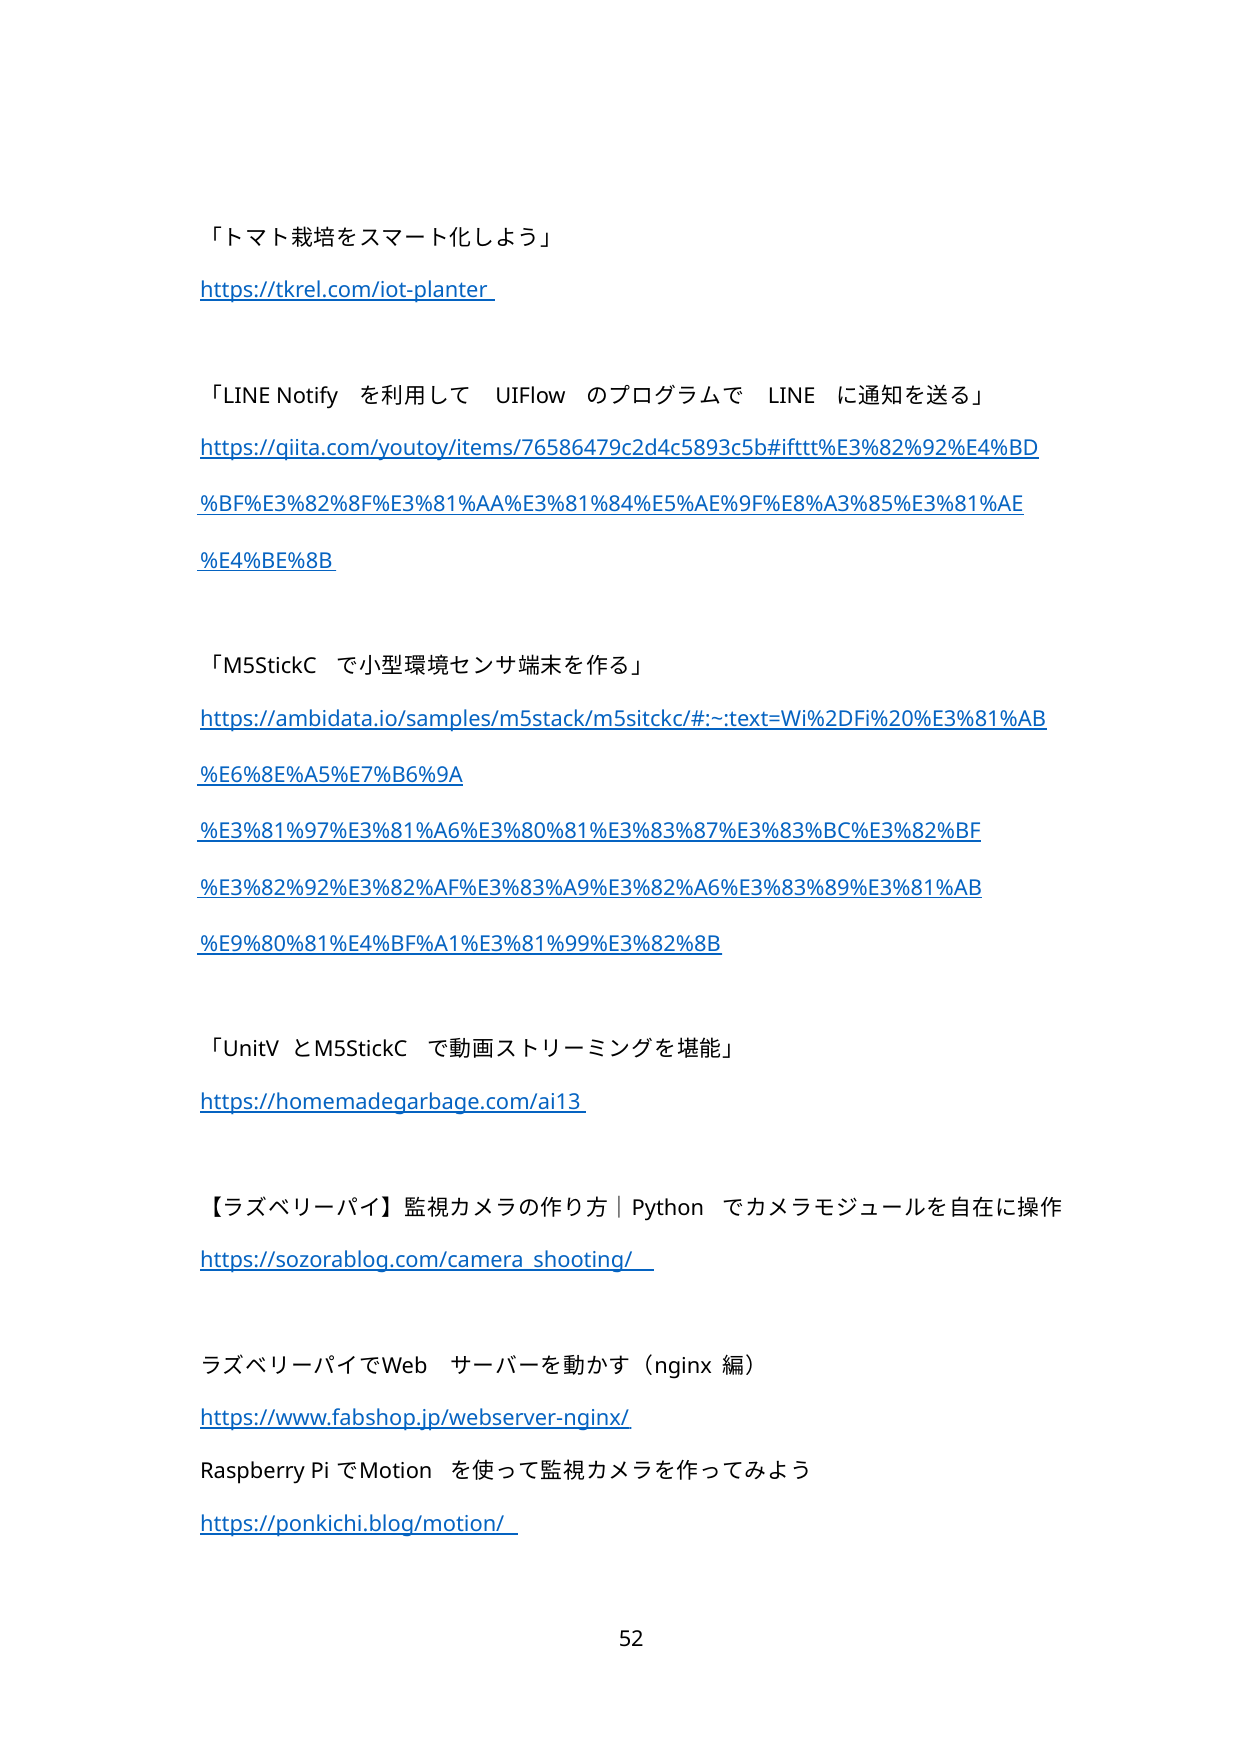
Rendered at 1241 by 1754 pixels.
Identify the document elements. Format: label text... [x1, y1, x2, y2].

text https://ponkichi.blog/motion/ [177, 1504, 1063, 1541]
text https://homemadegarbage.com/ai13 [177, 1082, 1063, 1119]
text ラズベリーパイでWebサーバーを動かす（nginx編） [177, 1345, 1063, 1382]
text 「M5StickCで小型環境センサ端末を作る」 [177, 646, 1063, 683]
text https://tkrel.com/iot-planter [177, 270, 1063, 308]
text https://sozorablog.com/camera_shooting/ [177, 1240, 1063, 1278]
text https://www.fabshop.jp/webserver-nginx/ [177, 1398, 1063, 1436]
text 「トマト栽培をスマート化しよう」 [177, 217, 1063, 254]
text 「LINE Notify を利用して UIFlow のプログラムで LINE に通知を送る」 [177, 375, 1063, 412]
text https://ambidata.io/samples/m5stack/m5sitckc/#:~:text=Wi%2DFi%20%E3%81%AB%E6%8E%A5%E7%B6%9A%E3%81%97%E3%81%A6%E3%80%81%E3%83%87%E3%83%BC%E3%82%BF%E3%82%92%E3%82%AF%E3%83%A9%E3%82%A6%E3%83%89%E3%81%AB%E9%80%81%E4%BF%A1%E3%81%99%E3%82%8B [197, 699, 1063, 961]
text Raspberry PiでMotionを使って監視カメラを作ってみよう [177, 1451, 1063, 1488]
text https://qiita.com/youtoy/items/76586479c2d4c5893c5b#ifttt%E3%82%92%E4%BD%BF%E3%82%8F%E3%81%AA%E3%81%84%E5%AE%9F%E8%A3%85%E3%81%AE%E4%BE%8B [197, 428, 1063, 578]
text 「UnitVとM5StickCで動画ストリーミングを堪能」 [177, 1029, 1063, 1066]
text 【ラズベリーパイ】監視カメラの作り方｜Pythonでカメラモジュールを自在に操作 [177, 1187, 1063, 1224]
